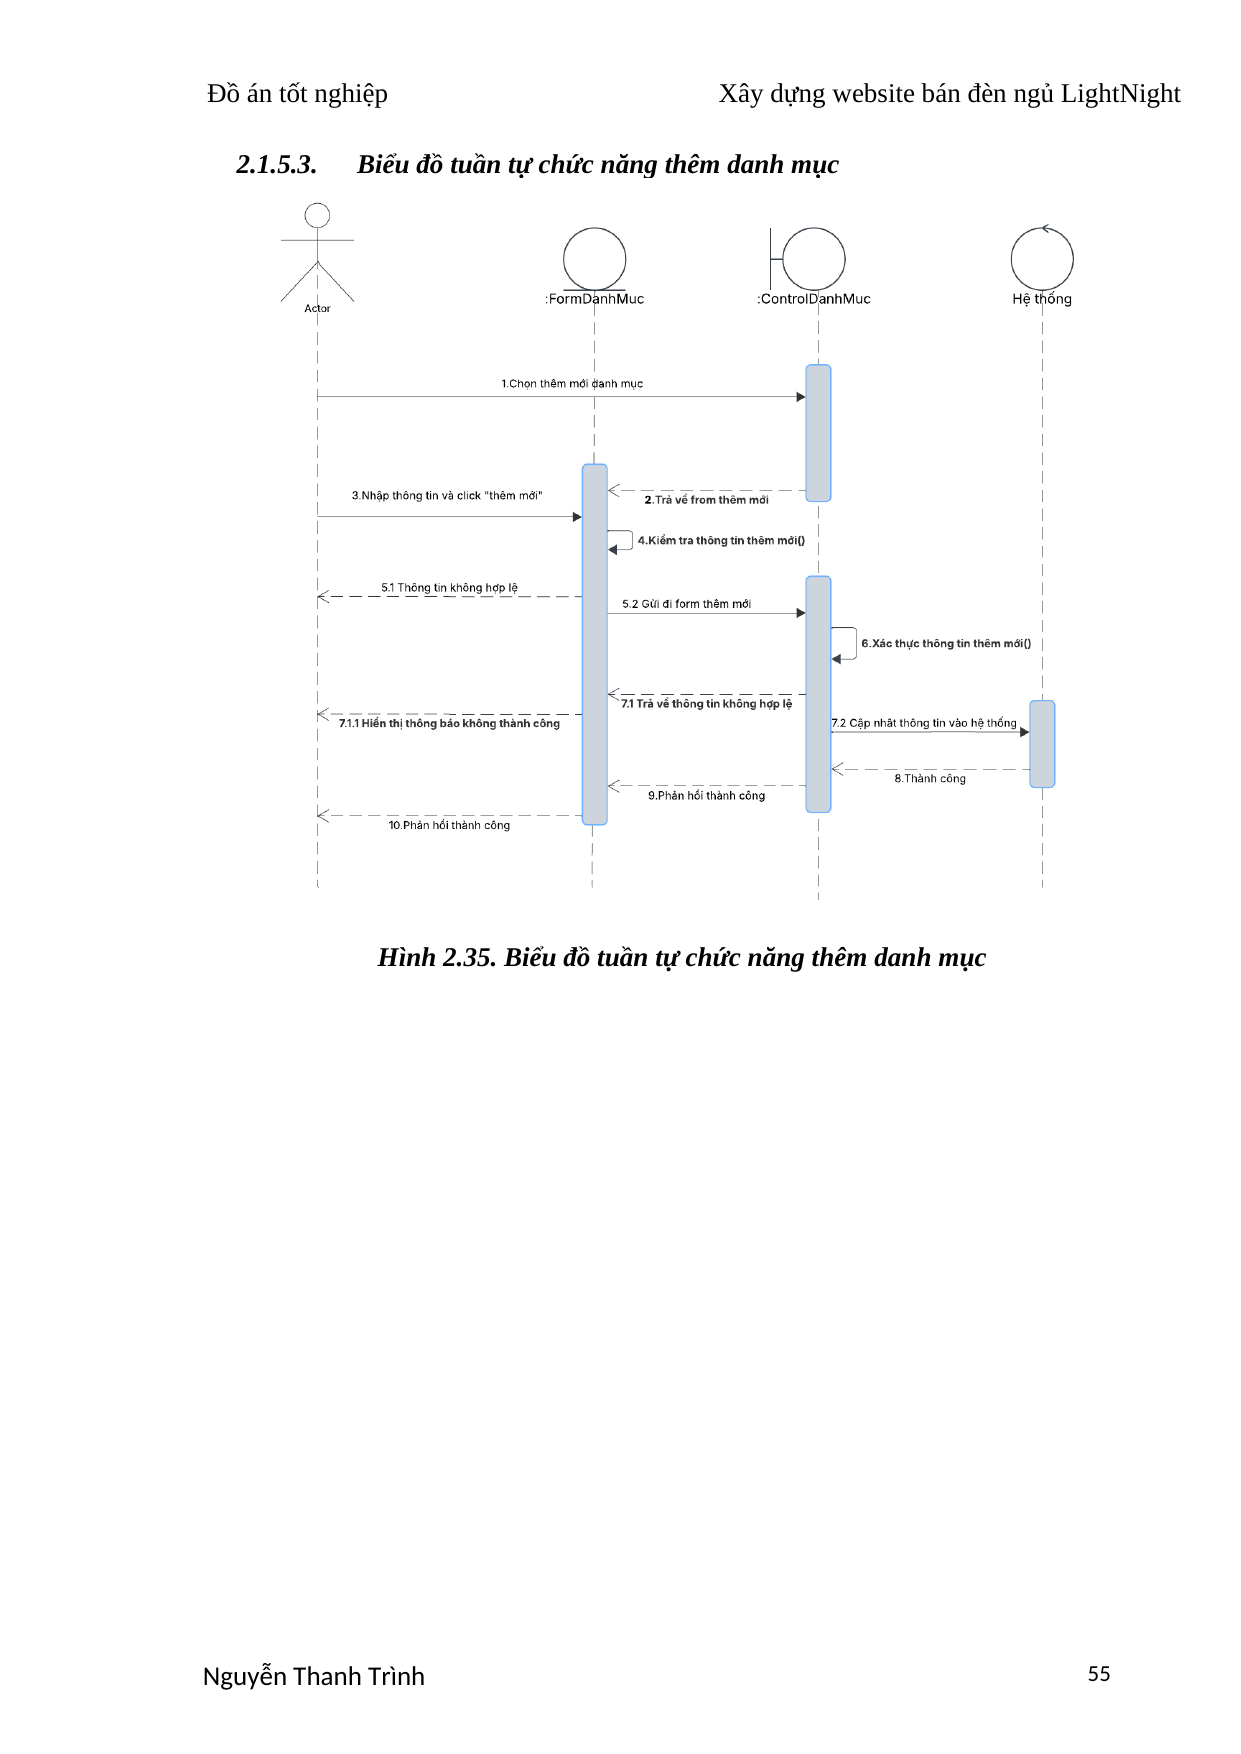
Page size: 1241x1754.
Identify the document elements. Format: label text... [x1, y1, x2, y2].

subtitle Biểu đồ tuần tự chức năng thêm danh mục [236, 148, 1122, 178]
picture [206, 178, 1123, 924]
text Hình 2.35. Biểu đồ tuần tự chức năng thêm danh mục [244, 941, 1122, 972]
